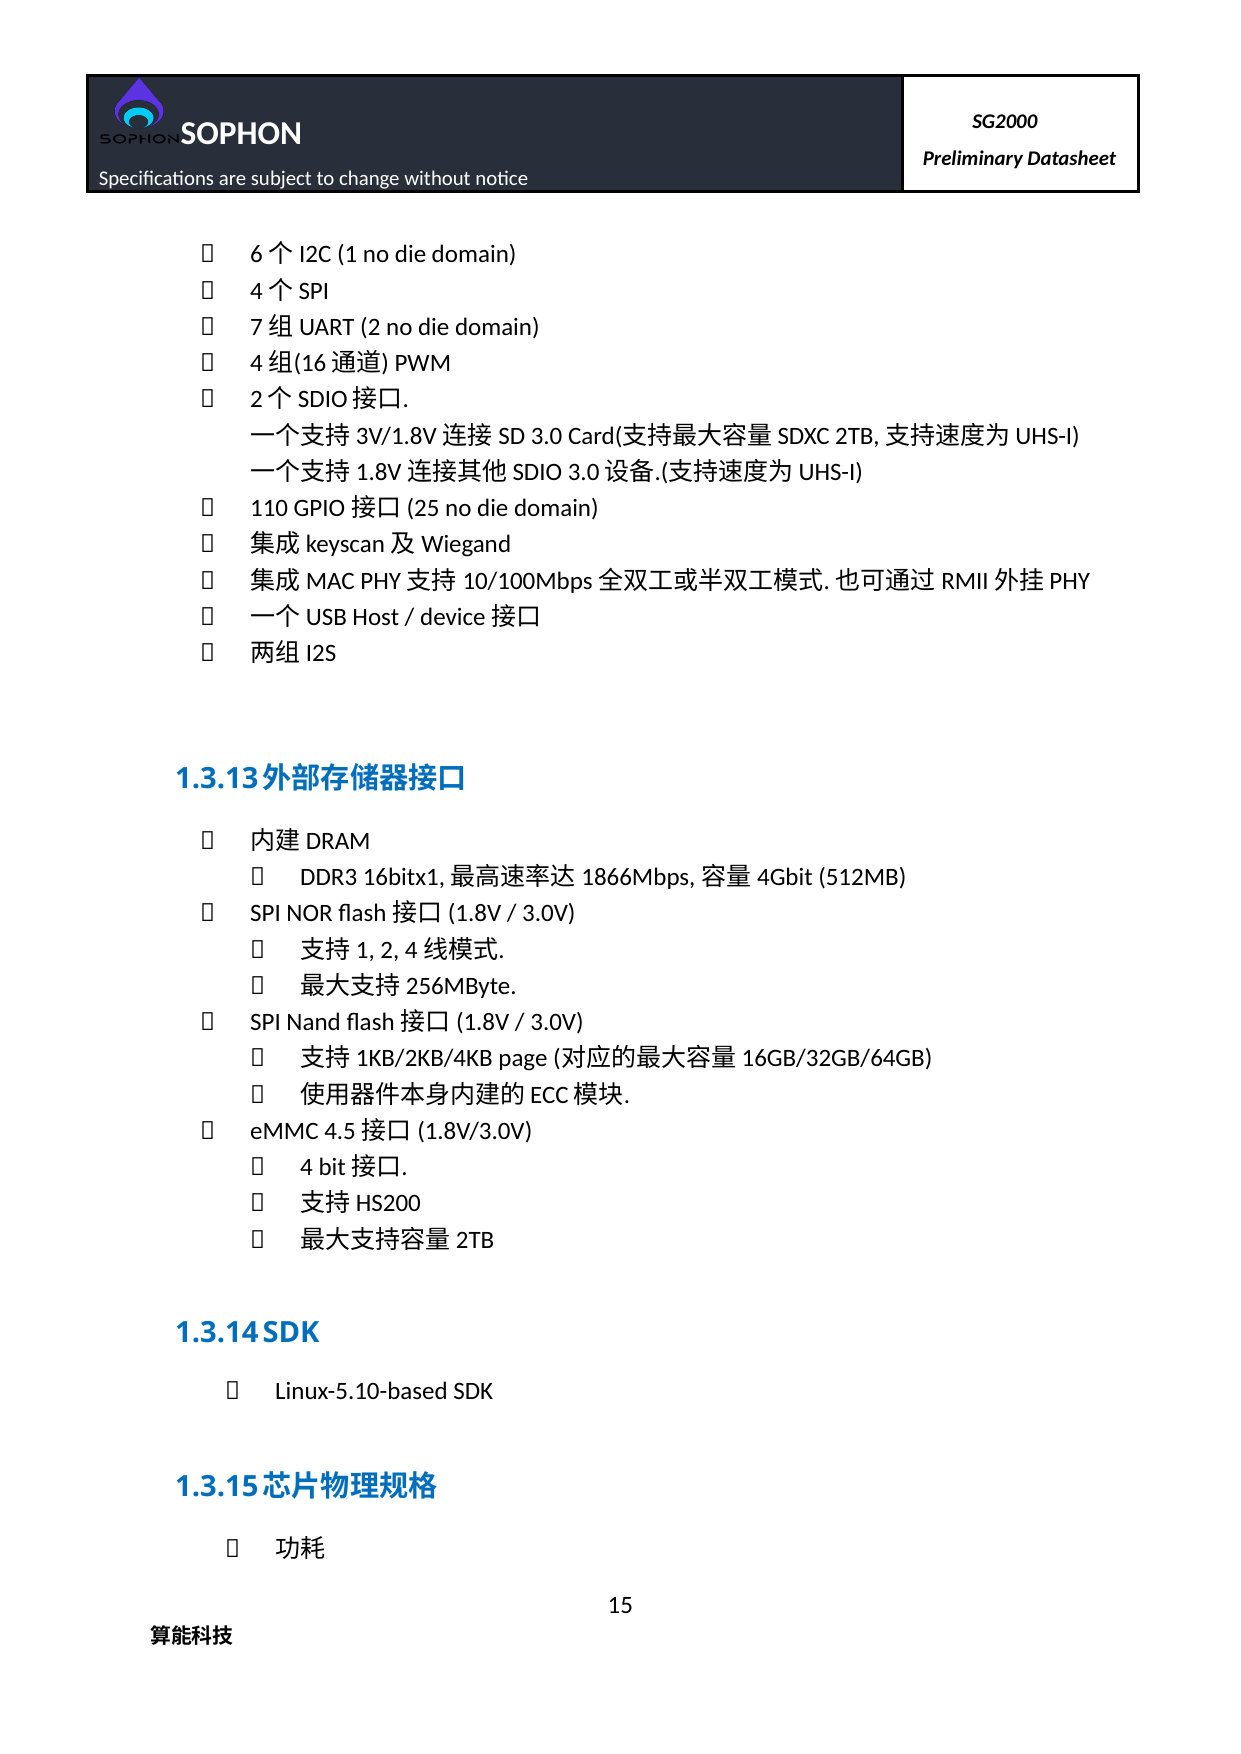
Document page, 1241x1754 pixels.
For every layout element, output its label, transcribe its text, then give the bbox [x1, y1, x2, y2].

list 一个 USB Host / device 接口 [200, 596, 1090, 633]
list 支持 1, 2, 4 线模式. [250, 929, 1090, 965]
subtitle 外部存储器接口 [175, 755, 1065, 797]
list 集成 keyscan 及 Wiegand [200, 524, 1090, 560]
list 两组 I2S [200, 633, 1090, 669]
list eMMC 4.5 接口 (1.8V/3.0V) [200, 1110, 1090, 1147]
list 7 组 UART (2 no die domain) [200, 306, 1090, 343]
list 4 个SPI [200, 270, 1090, 306]
list 功耗 [225, 1528, 1090, 1564]
list 4 bit 接口. [250, 1147, 1090, 1183]
list 4 组(16通道) PWM [200, 343, 1090, 379]
list 最大支持 256MByte. [250, 965, 1090, 1002]
subtitle SDK [175, 1311, 1065, 1351]
picture [98, 77, 181, 145]
list 支持 1KB/2KB/4KB page (对应的最大容量 16GB/32GB/64GB) [250, 1038, 1090, 1074]
list 集成 MAC PHY 支持 10/100Mbps 全双工或半双工模式. 也可通过 RMII 外挂PHY [200, 560, 1090, 596]
list 内建 DRAM [200, 820, 1090, 857]
list SPI Nand flash 接口 (1.8V / 3.0V) [200, 1002, 1090, 1038]
list 最大支持容量 2TB [250, 1219, 1090, 1255]
list 110 GPIO 接口 (25 no die domain) [200, 488, 1090, 524]
list 6 个 I2C (1 no die domain) [200, 234, 1090, 270]
list 使用器件本身内建的ECC模块. [250, 1074, 1090, 1110]
list DDR3 16bitx1, 最高速率达 1866Mbps, 容量 4Gbit (512MB) [250, 857, 1090, 893]
list SPI NOR flash 接口 (1.8V / 3.0V) [200, 893, 1090, 929]
list Linux-5.10-based SDK [225, 1373, 1090, 1407]
subtitle 芯片物理规格 [175, 1463, 1065, 1505]
list 2个SDIO接口. 一个支持 3V/1.8V 连接 SD 3.0 Card(支持最大容量SDXC 2TB, 支持速度为UHS-I) 一个支持 1.8V 连接其他SDIO 3.0设备.(支持速度为UHS-I) [200, 379, 1090, 488]
list 支持 HS200 [250, 1183, 1090, 1219]
